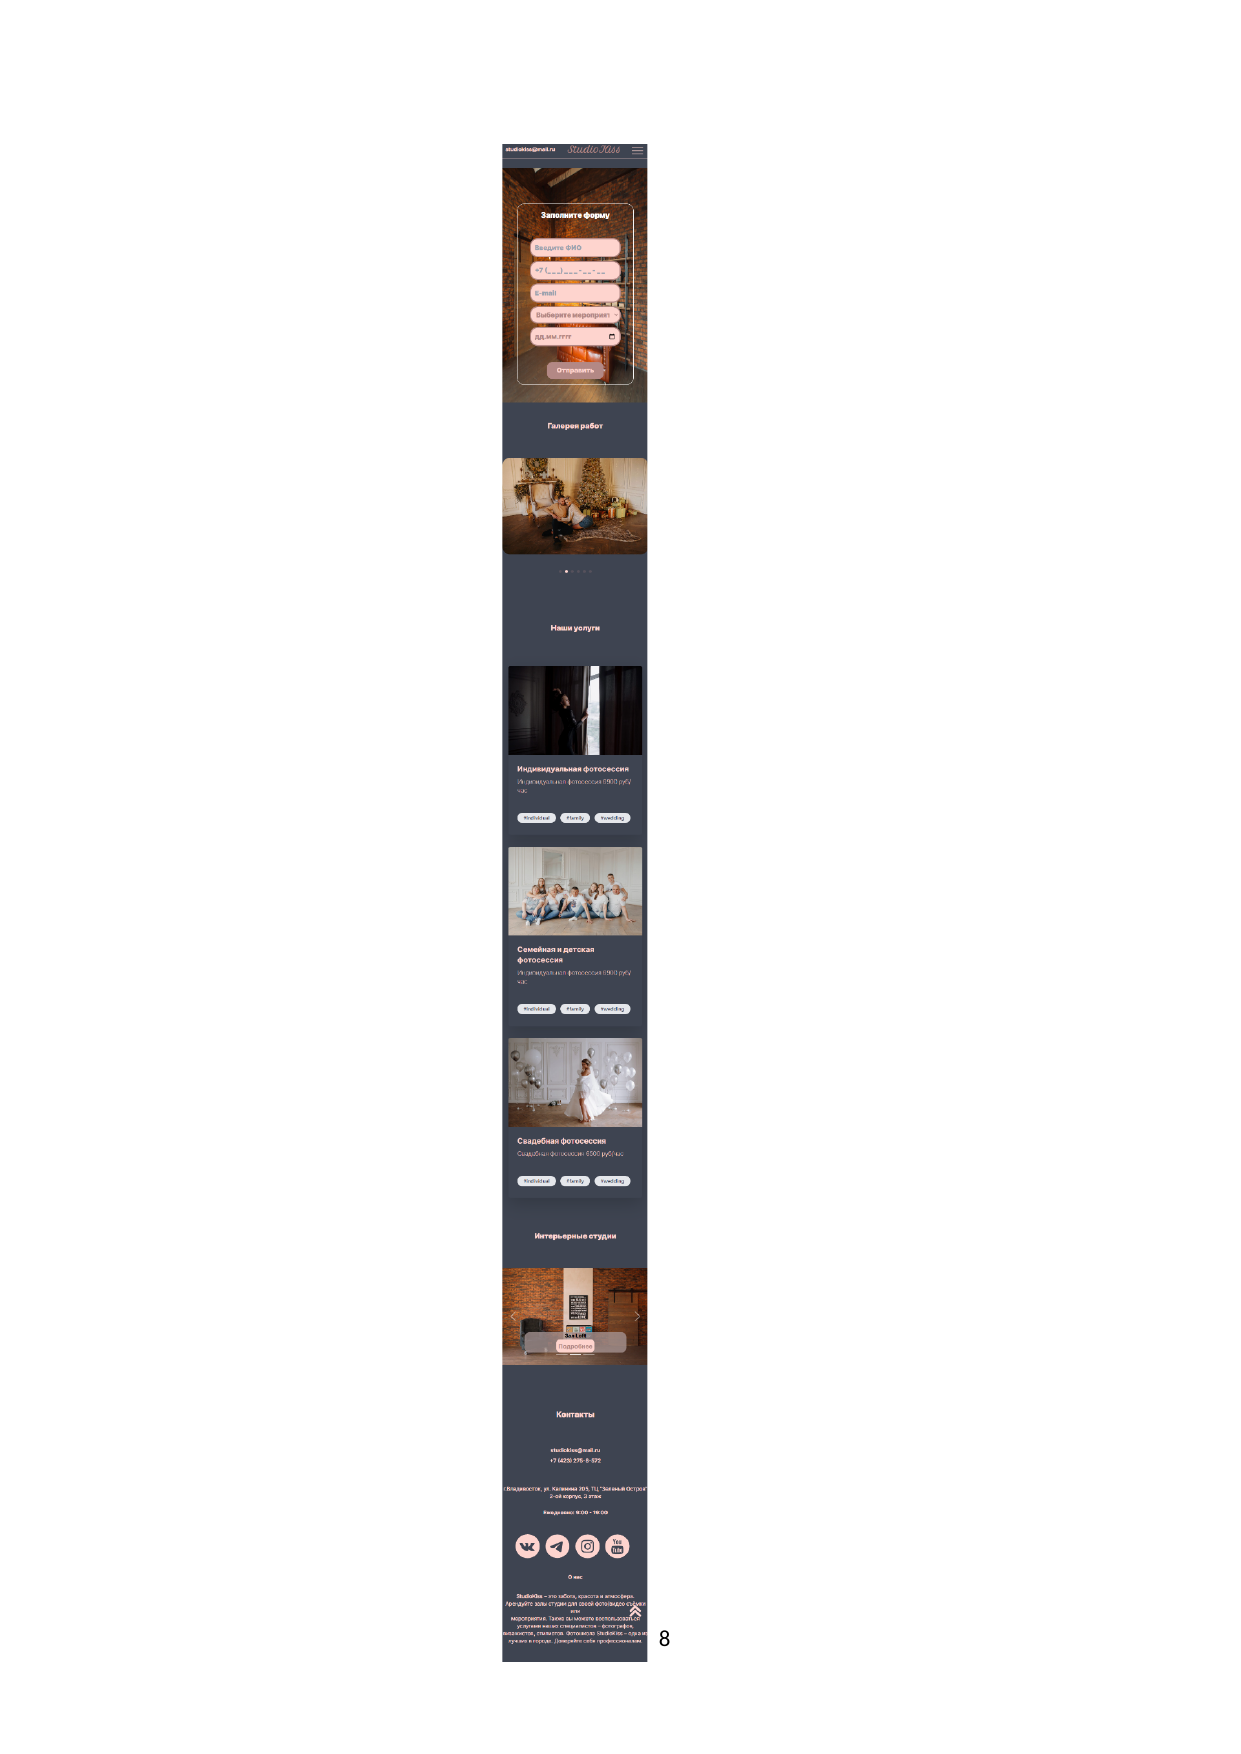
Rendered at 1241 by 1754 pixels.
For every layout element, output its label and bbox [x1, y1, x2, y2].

picture [502, 144, 648, 1662]
